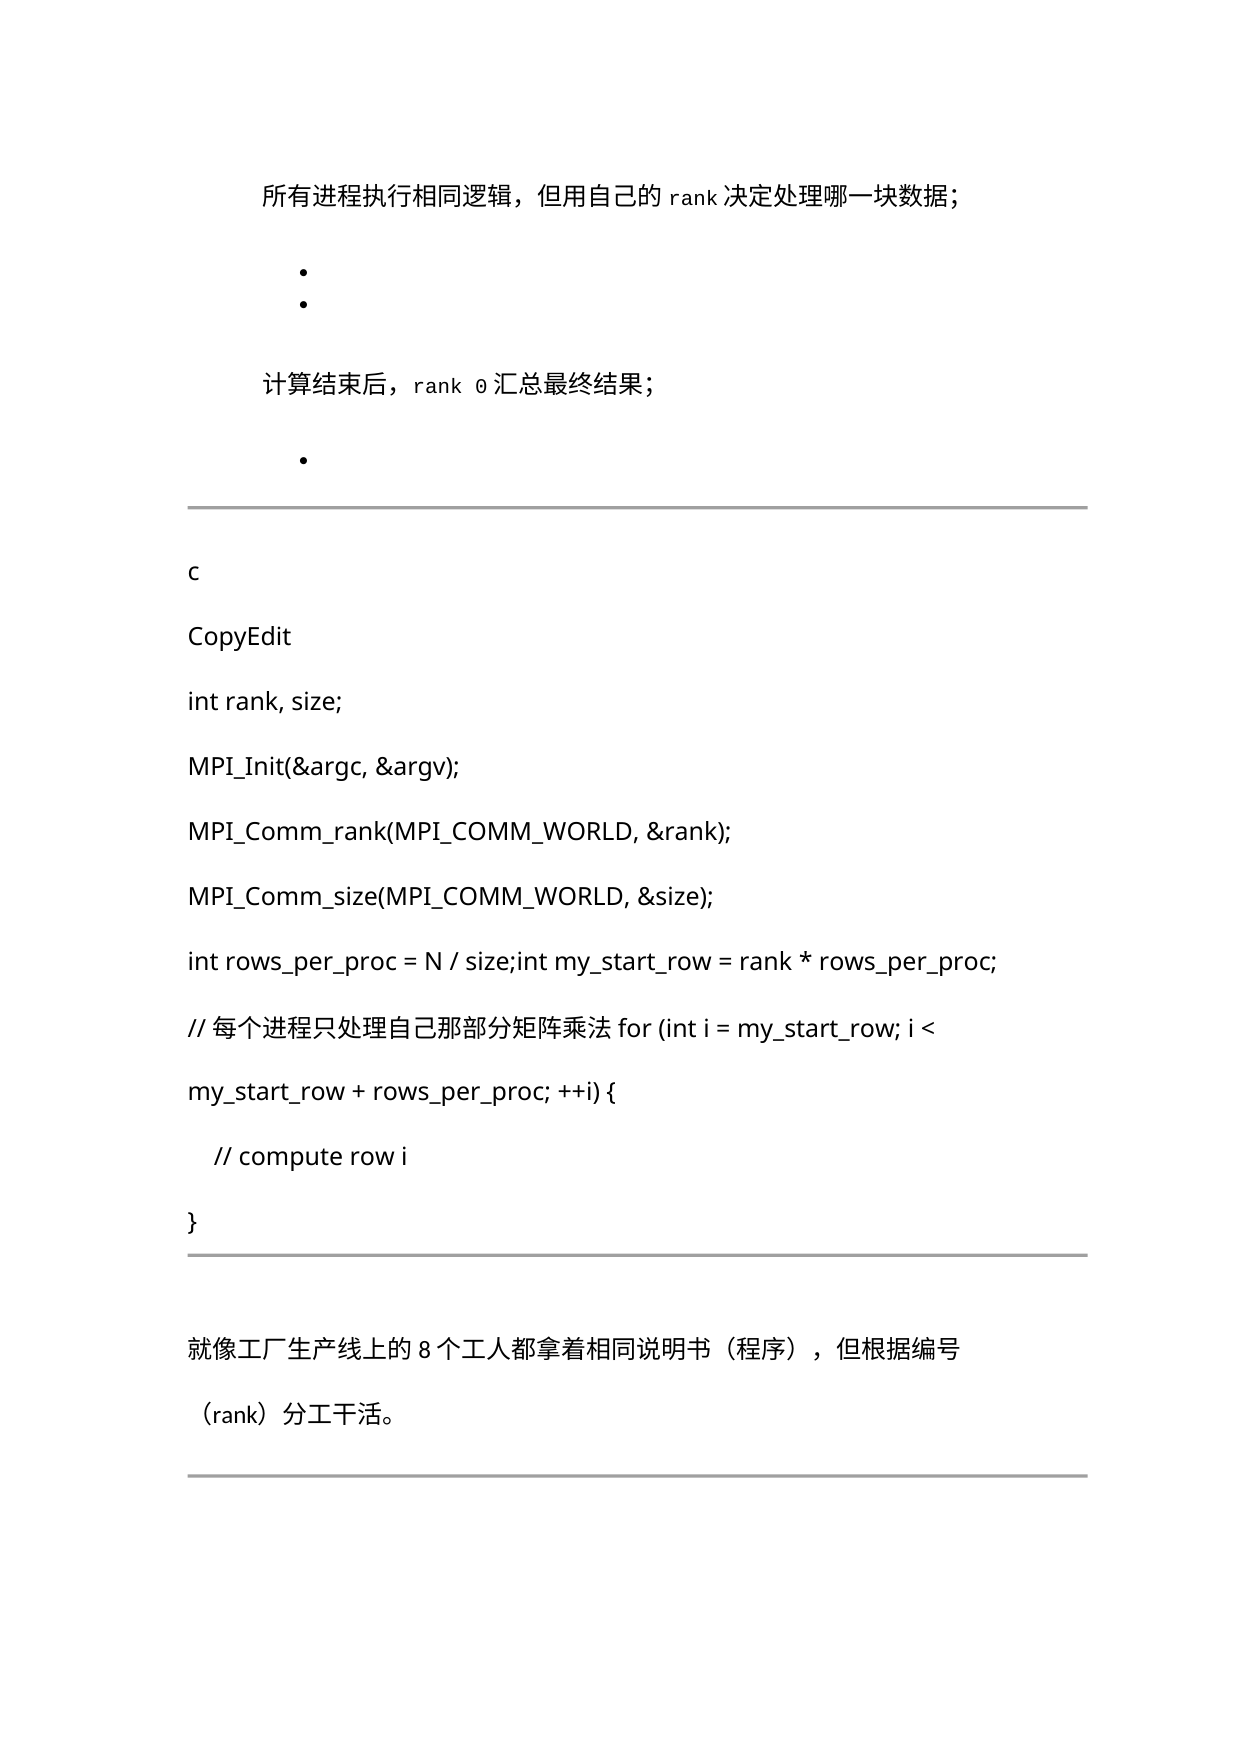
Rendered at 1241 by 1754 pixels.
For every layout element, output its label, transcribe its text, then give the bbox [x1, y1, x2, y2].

text int rows_per_proc = N / size;int my_start_row = rank * rows_per_proc; [187, 929, 1053, 994]
text MPI_Comm_rank(MPI_COMM_WORLD, &rank); [187, 799, 1053, 864]
text MPI_Comm_size(MPI_COMM_WORLD, &size); [187, 864, 1053, 929]
text MPI_Init(&argc, &argv); [187, 734, 1053, 799]
text 所有进程执行相同逻辑，但用自己的 rank 决定处理哪一块数据； [262, 162, 1053, 227]
text c [187, 539, 1053, 604]
text 计算结束后，rank 0 汇总最终结果； [262, 350, 1053, 415]
text int rank, size; [187, 669, 1053, 734]
text // compute row i [187, 1124, 1053, 1189]
text CopyEdit [187, 604, 1053, 669]
text // 每个进程只处理自己那部分矩阵乘法for (int i = my_start_row; i < my_start_row + rows_per_proc; ++i) { [187, 994, 1053, 1124]
text } [187, 1189, 1053, 1253]
text 就像工厂生产线上的 8 个工人都拿着相同说明书（程序），但根据编号（rank）分工干活。 [187, 1315, 1053, 1445]
